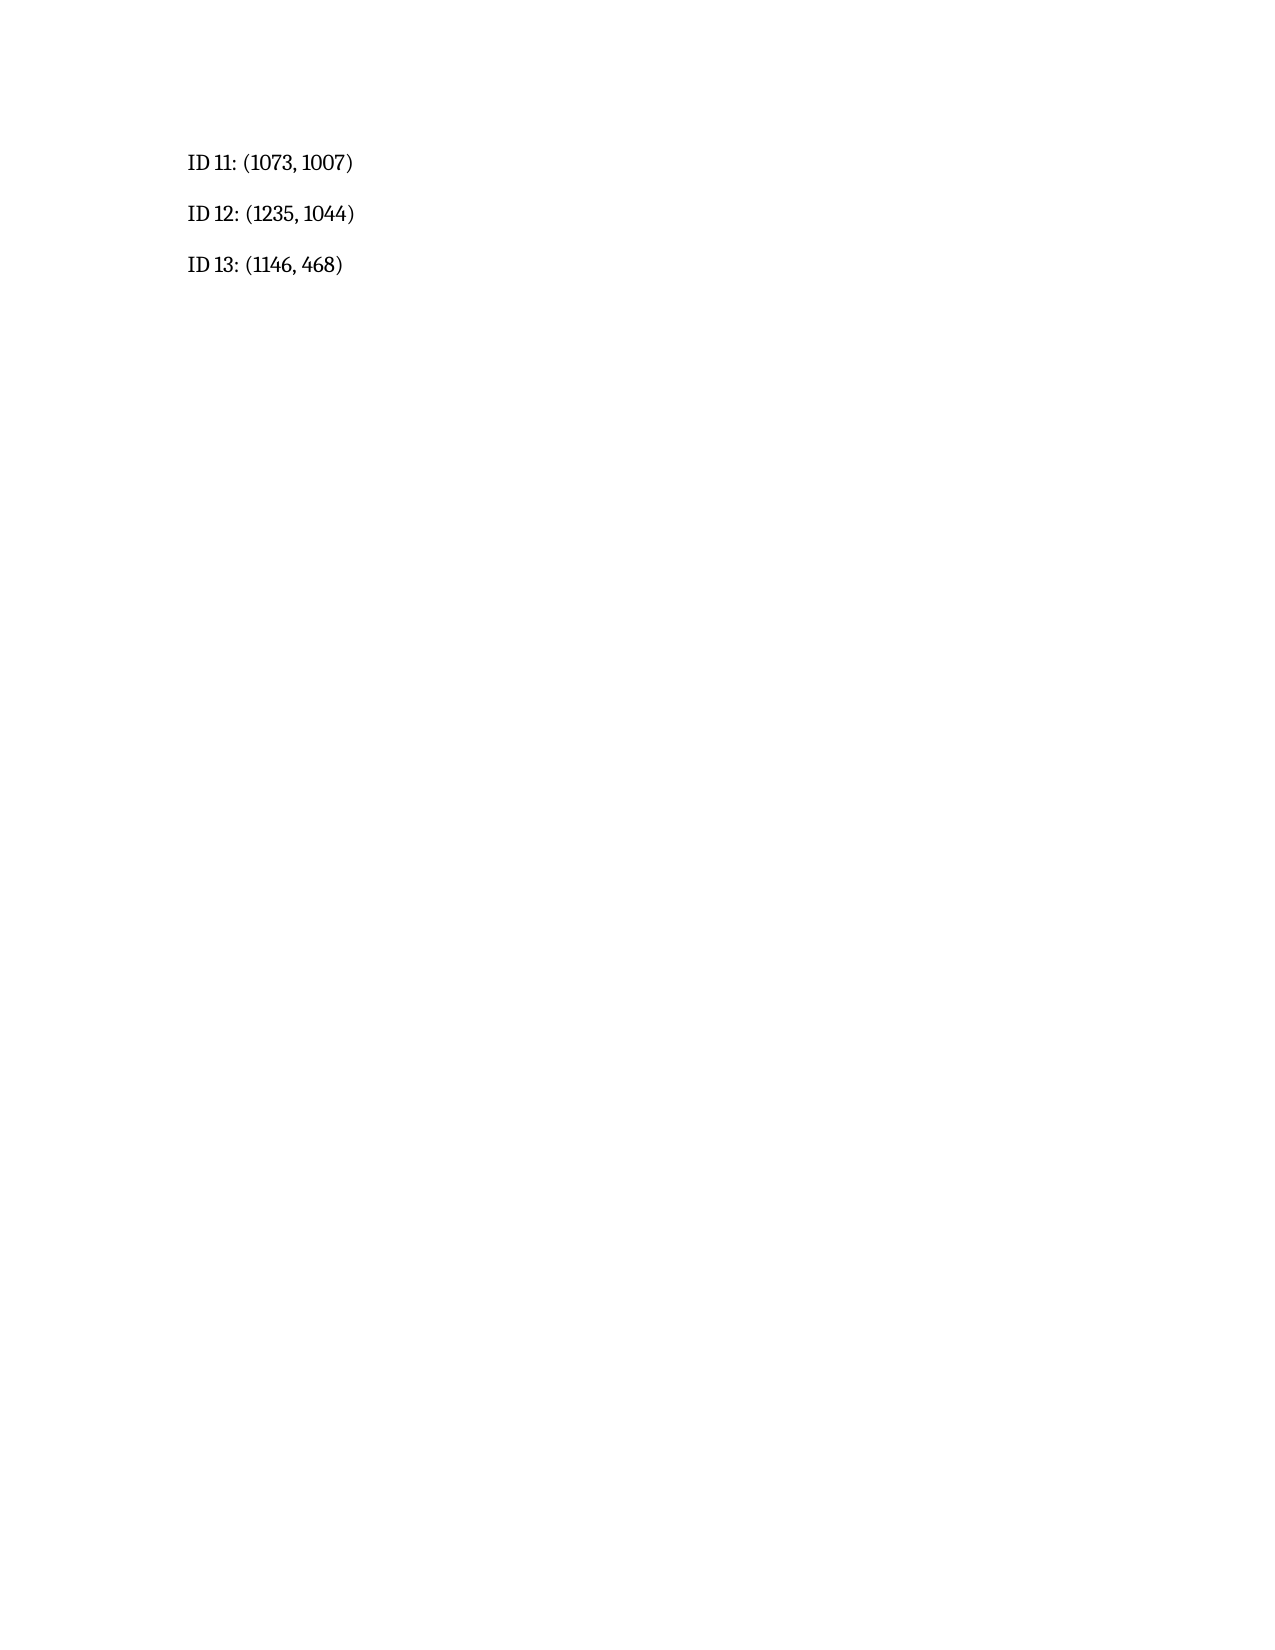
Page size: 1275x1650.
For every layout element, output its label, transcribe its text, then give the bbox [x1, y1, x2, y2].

text ID 13: (1146, 468) [187, 252, 1087, 278]
text ID 12: (1235, 1044) [187, 201, 1087, 227]
text ID 11: (1073, 1007) [187, 150, 1087, 176]
